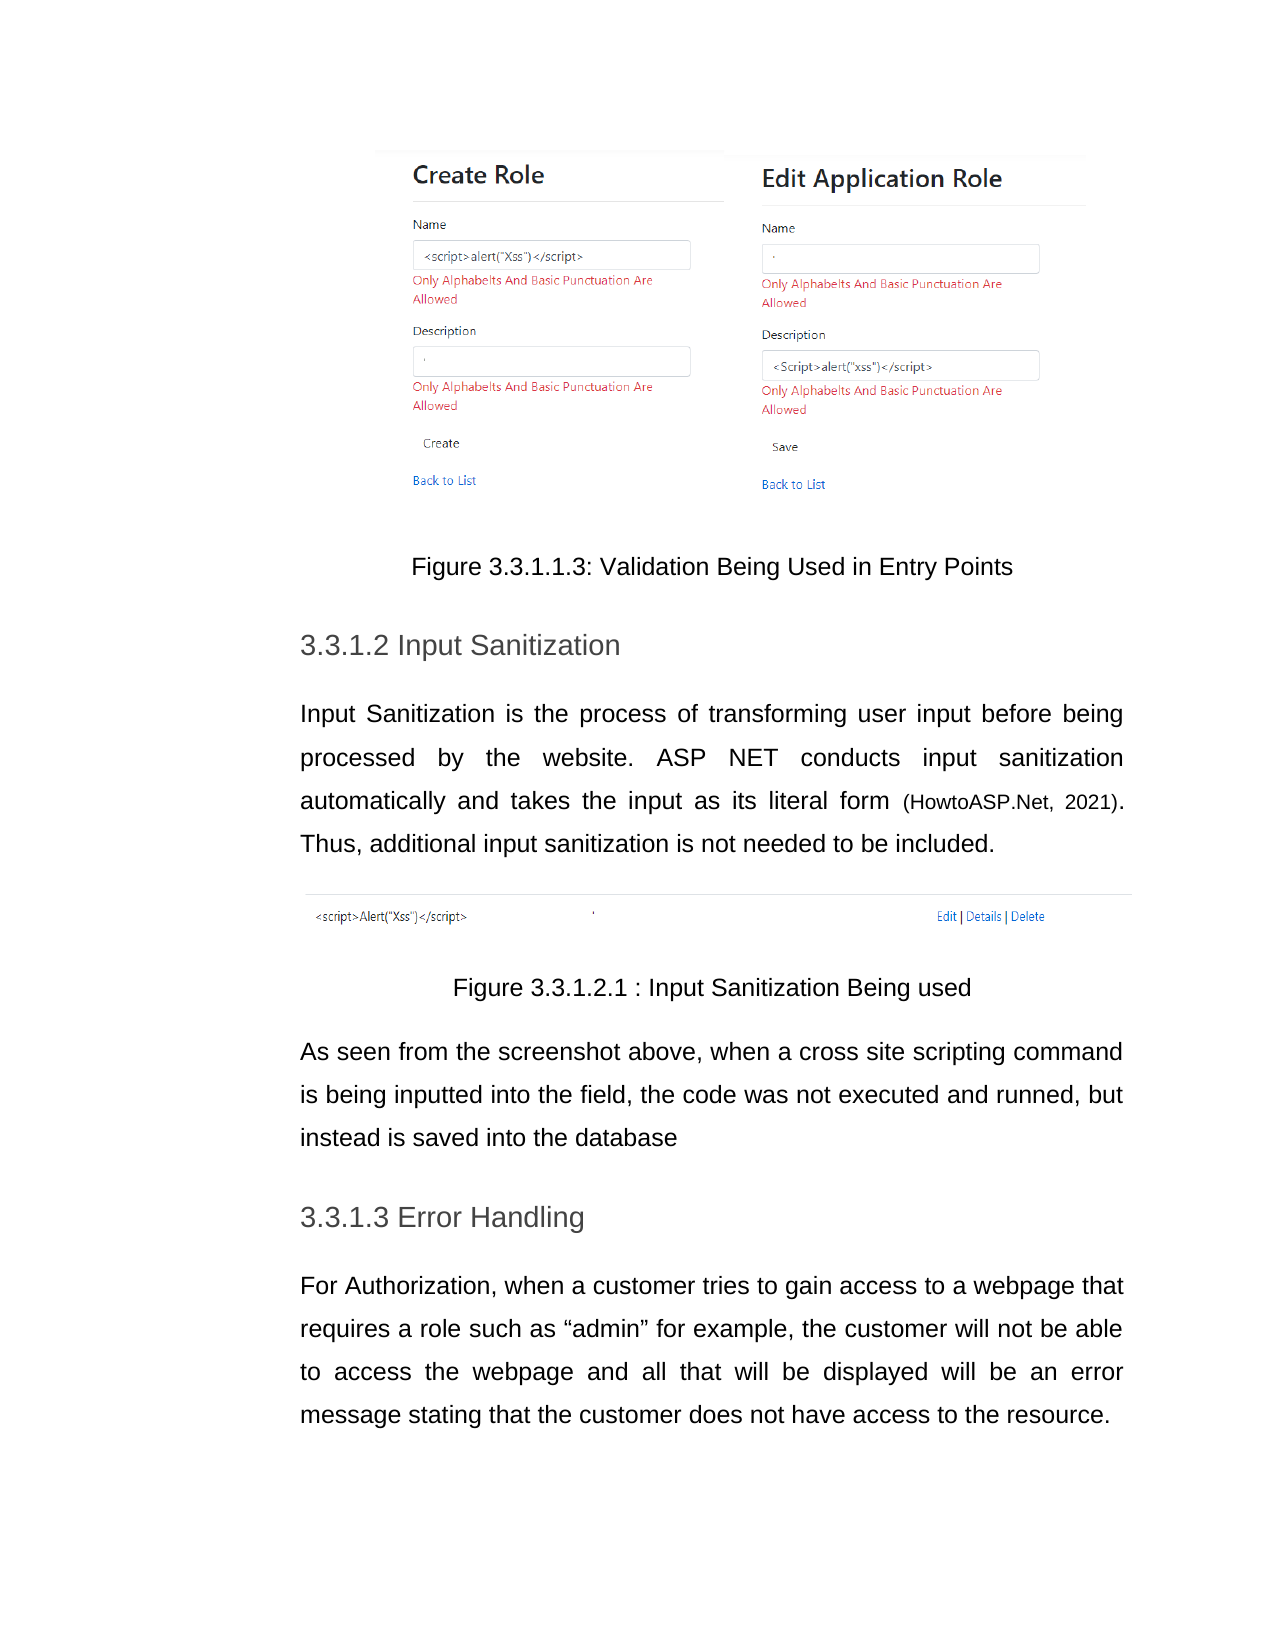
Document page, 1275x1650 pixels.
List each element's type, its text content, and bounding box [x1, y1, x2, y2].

text For Authorization, when a customer tries to gain access to a webpage that requires a role such as “admin” for example, the customer will not be able to access the webpage and all that will be displayed will be an error message stating that the customer does not have access to the resource. [300, 1271, 1125, 1429]
text Figure 3.3.1.2.1 : Input Sanitization Being used [300, 973, 1125, 1002]
picture [300, 892, 1143, 938]
picture [375, 150, 1086, 517]
text Input Sanitization is the process of transforming user input before being processed by the website. ASP NET conducts input sanitization automatically and takes the input as its literal form (HowtoASP.Net, 2021). Thus, additional input sanitization is not needed to be included. [300, 699, 1125, 857]
subtitle 3.3.1.3 Error Handling [225, 1200, 1125, 1233]
subtitle 3.3.1.2 Input Sanitization [225, 628, 1125, 662]
text Figure 3.3.1.1.3: Validation Being Used in Entry Points [150, 552, 1125, 581]
text As seen from the screenshot above, when a cross site scripting command is being inputted into the field, the code was not executed and runned, but instead is saved into the database [300, 1037, 1125, 1152]
